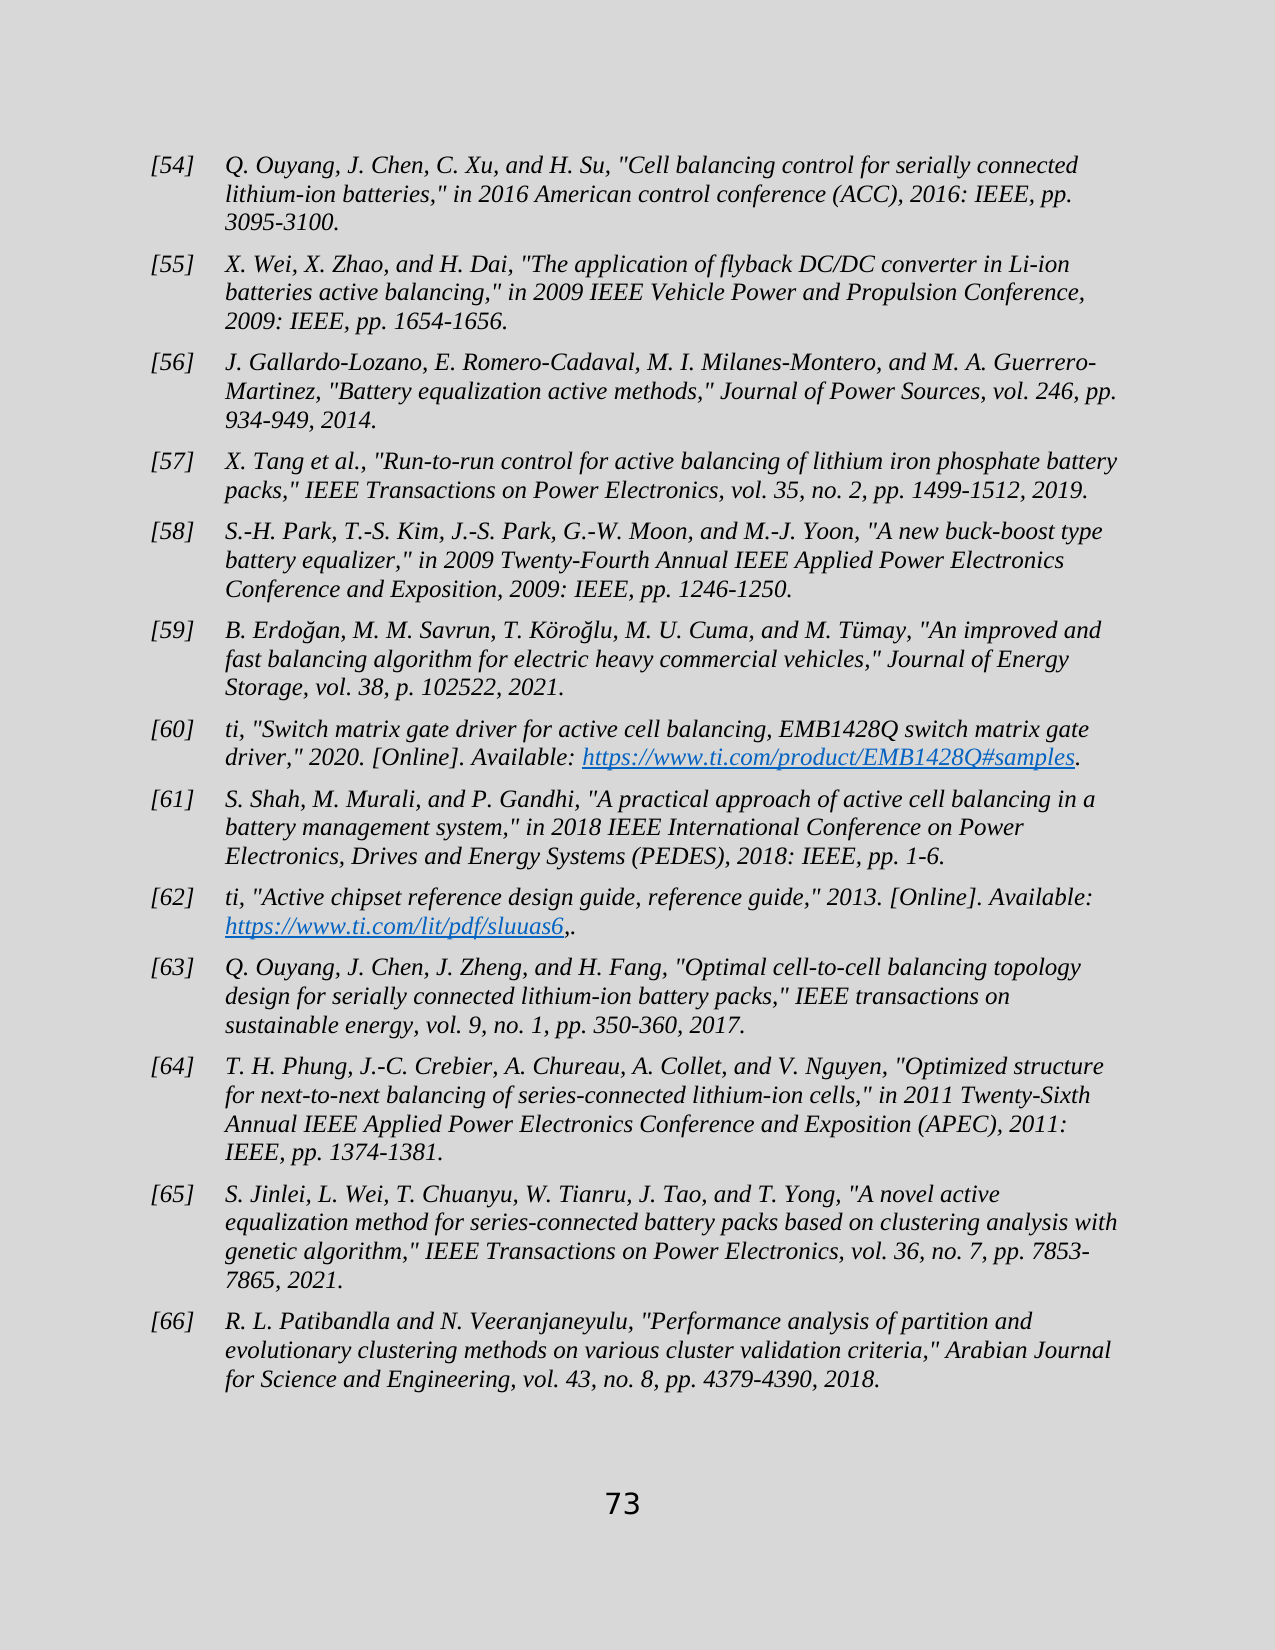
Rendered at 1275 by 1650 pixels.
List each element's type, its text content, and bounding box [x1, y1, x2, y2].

text [54] Q. Ouyang, J. Chen, C. Xu, and H. Su, "Cell balancing control for serially connected lithium-ion batteries," in 2016 American control conference (ACC), 2016: IEEE, pp. 3095-3100. [150, 150, 1125, 236]
text [66] R. L. Patibandla and N. Veeranjaneyulu, "Performance analysis of partition and evolutionary clustering methods on various cluster validation criteria," Arabian Journal for Science and Engineering, vol. 43, no. 8, pp. 4379-4390, 2018. [150, 1306, 1125, 1392]
text [55] X. Wei, X. Zhao, and H. Dai, "The application of flyback DC/DC converter in Li-ion batteries active balancing," in 2009 IEEE Vehicle Power and Propulsion Conference, 2009: IEEE, pp. 1654-1656. [150, 249, 1125, 335]
text [64] T. H. Phung, J.-C. Crebier, A. Chureau, A. Collet, and V. Nguyen, "Optimized structure for next-to-next balancing of series-connected lithium-ion cells," in 2011 Twenty-Sixth Annual IEEE Applied Power Electronics Conference and Exposition (APEC), 2011: IEEE, pp. 1374-1381. [150, 1051, 1125, 1166]
text [65] S. Jinlei, L. Wei, T. Chuanyu, W. Tianru, J. Tao, and T. Yong, "A novel active equalization method for series-connected battery packs based on clustering analysis with genetic algorithm," IEEE Transactions on Power Electronics, vol. 36, no. 7, pp. 7853-7865, 2021. [150, 1179, 1125, 1294]
text [61] S. Shah, M. Murali, and P. Gandhi, "A practical approach of active cell balancing in a battery management system," in 2018 IEEE International Conference on Power Electronics, Drives and Energy Systems (PEDES), 2018: IEEE, pp. 1-6. [150, 784, 1125, 870]
text [62] ti, "Active chipset reference design guide, reference guide," 2013. [Online]. Available: https://www.ti.com/lit/pdf/sluuas6,. [150, 882, 1125, 940]
text [63] Q. Ouyang, J. Chen, J. Zheng, and H. Fang, "Optimal cell-to-cell balancing topology design for serially connected lithium-ion battery packs," IEEE transactions on sustainable energy, vol. 9, no. 1, pp. 350-360, 2017. [150, 952, 1125, 1039]
text [57] X. Tang et al., "Run-to-run control for active balancing of lithium iron phosphate battery packs," IEEE Transactions on Power Electronics, vol. 35, no. 2, pp. 1499-1512, 2019. [150, 446, 1125, 504]
text [56] J. Gallardo-Lozano, E. Romero-Cadaval, M. I. Milanes-Montero, and M. A. Guerrero-Martinez, "Battery equalization active methods," Journal of Power Sources, vol. 246, pp. 934-949, 2014. [150, 347, 1125, 434]
text [60] ti, "Switch matrix gate driver for active cell balancing, EMB1428Q switch matrix gate driver," 2020. [Online]. Available: https://www.ti.com/product/EMB1428Q#samples. [150, 714, 1125, 771]
text [58] S.-H. Park, T.-S. Kim, J.-S. Park, G.-W. Moon, and M.-J. Yoon, "A new buck-boost type battery equalizer," in 2009 Twenty-Fourth Annual IEEE Applied Power Electronics Conference and Exposition, 2009: IEEE, pp. 1246-1250. [150, 516, 1125, 602]
text [59] B. Erdoğan, M. M. Savrun, T. Köroğlu, M. U. Cuma, and M. Tümay, "An improved and fast balancing algorithm for electric heavy commercial vehicles," Journal of Energy Storage, vol. 38, p. 102522, 2021. [150, 615, 1125, 701]
